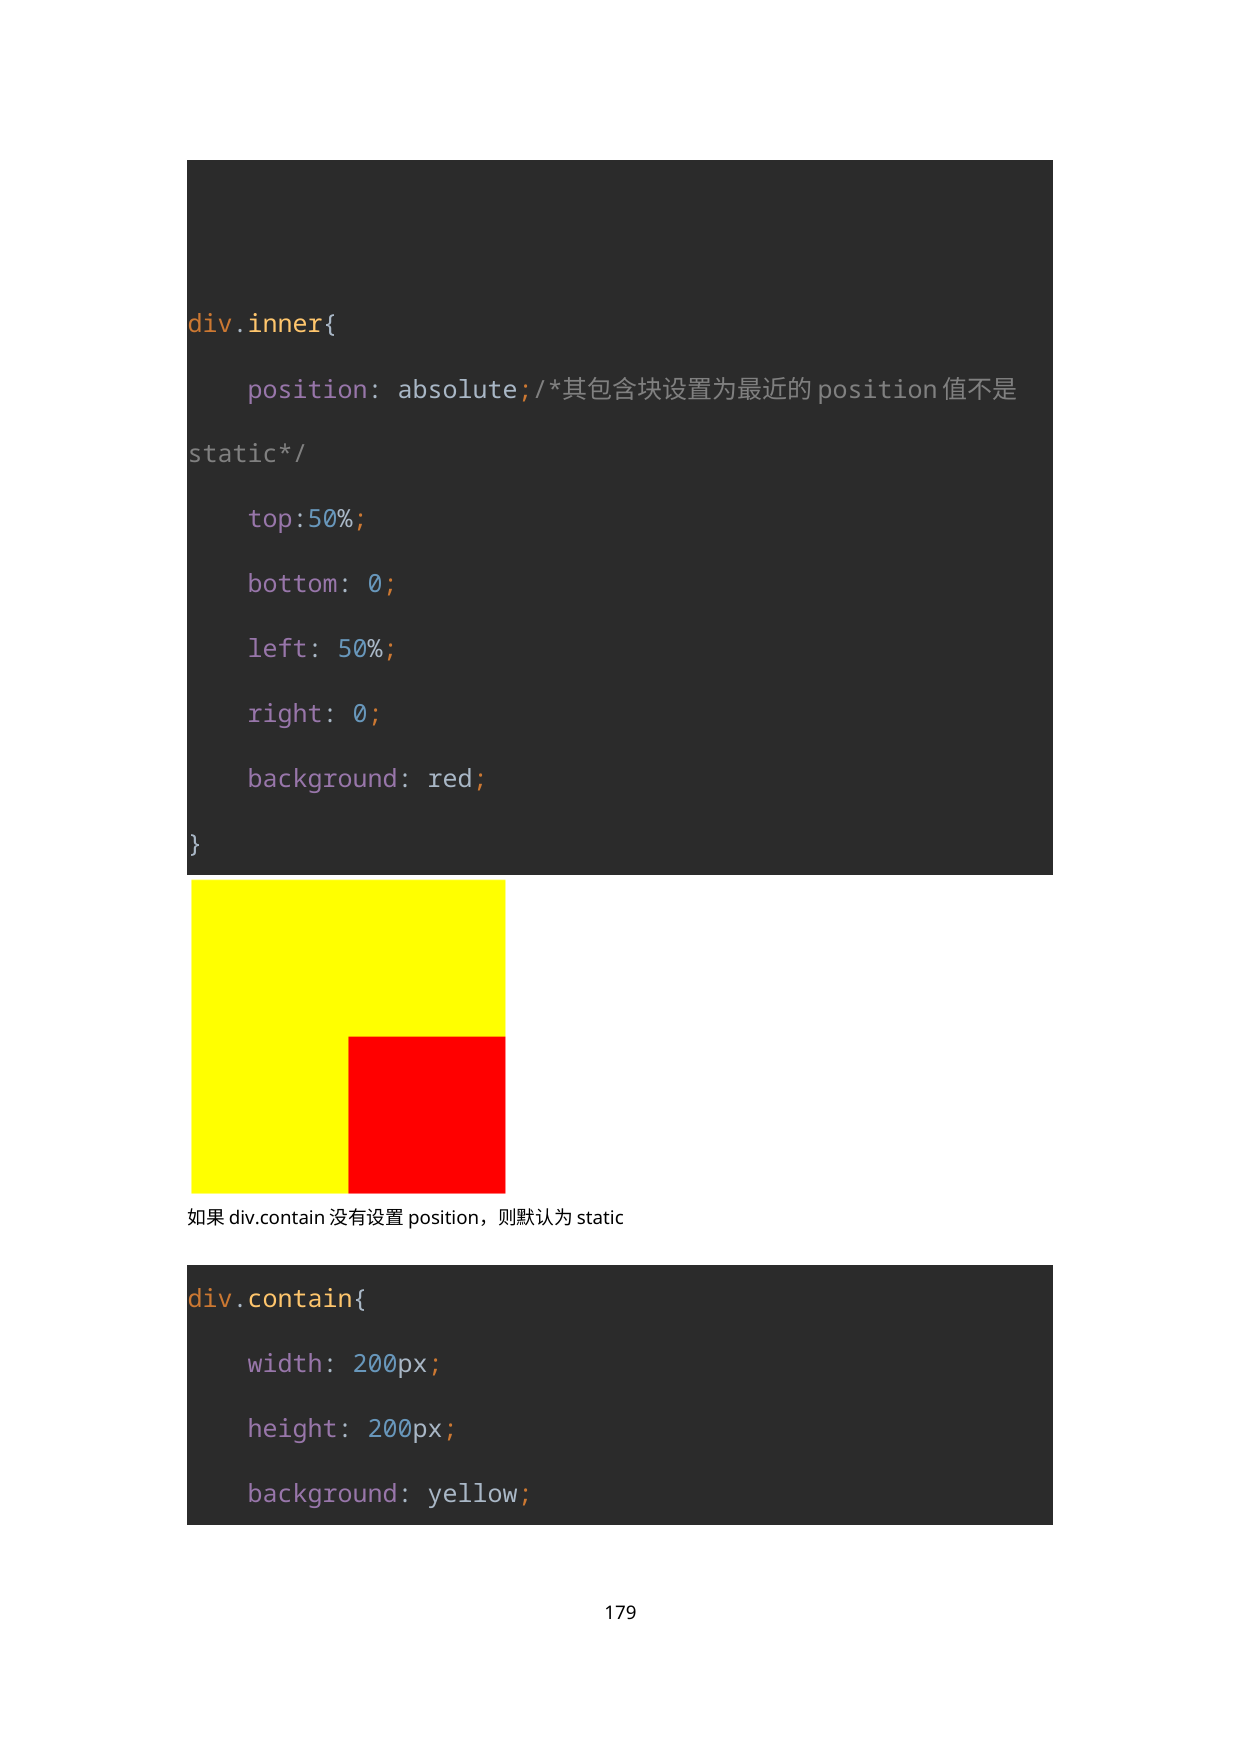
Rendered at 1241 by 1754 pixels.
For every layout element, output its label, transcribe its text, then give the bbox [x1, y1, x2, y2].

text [187, 160, 1053, 875]
text 如果div.contain没有设置position，则默认为static [187, 1200, 1053, 1232]
picture [187, 877, 512, 1197]
text div.contain{ width: 200px; height: 200px; background: yellow; [187, 1265, 1053, 1525]
